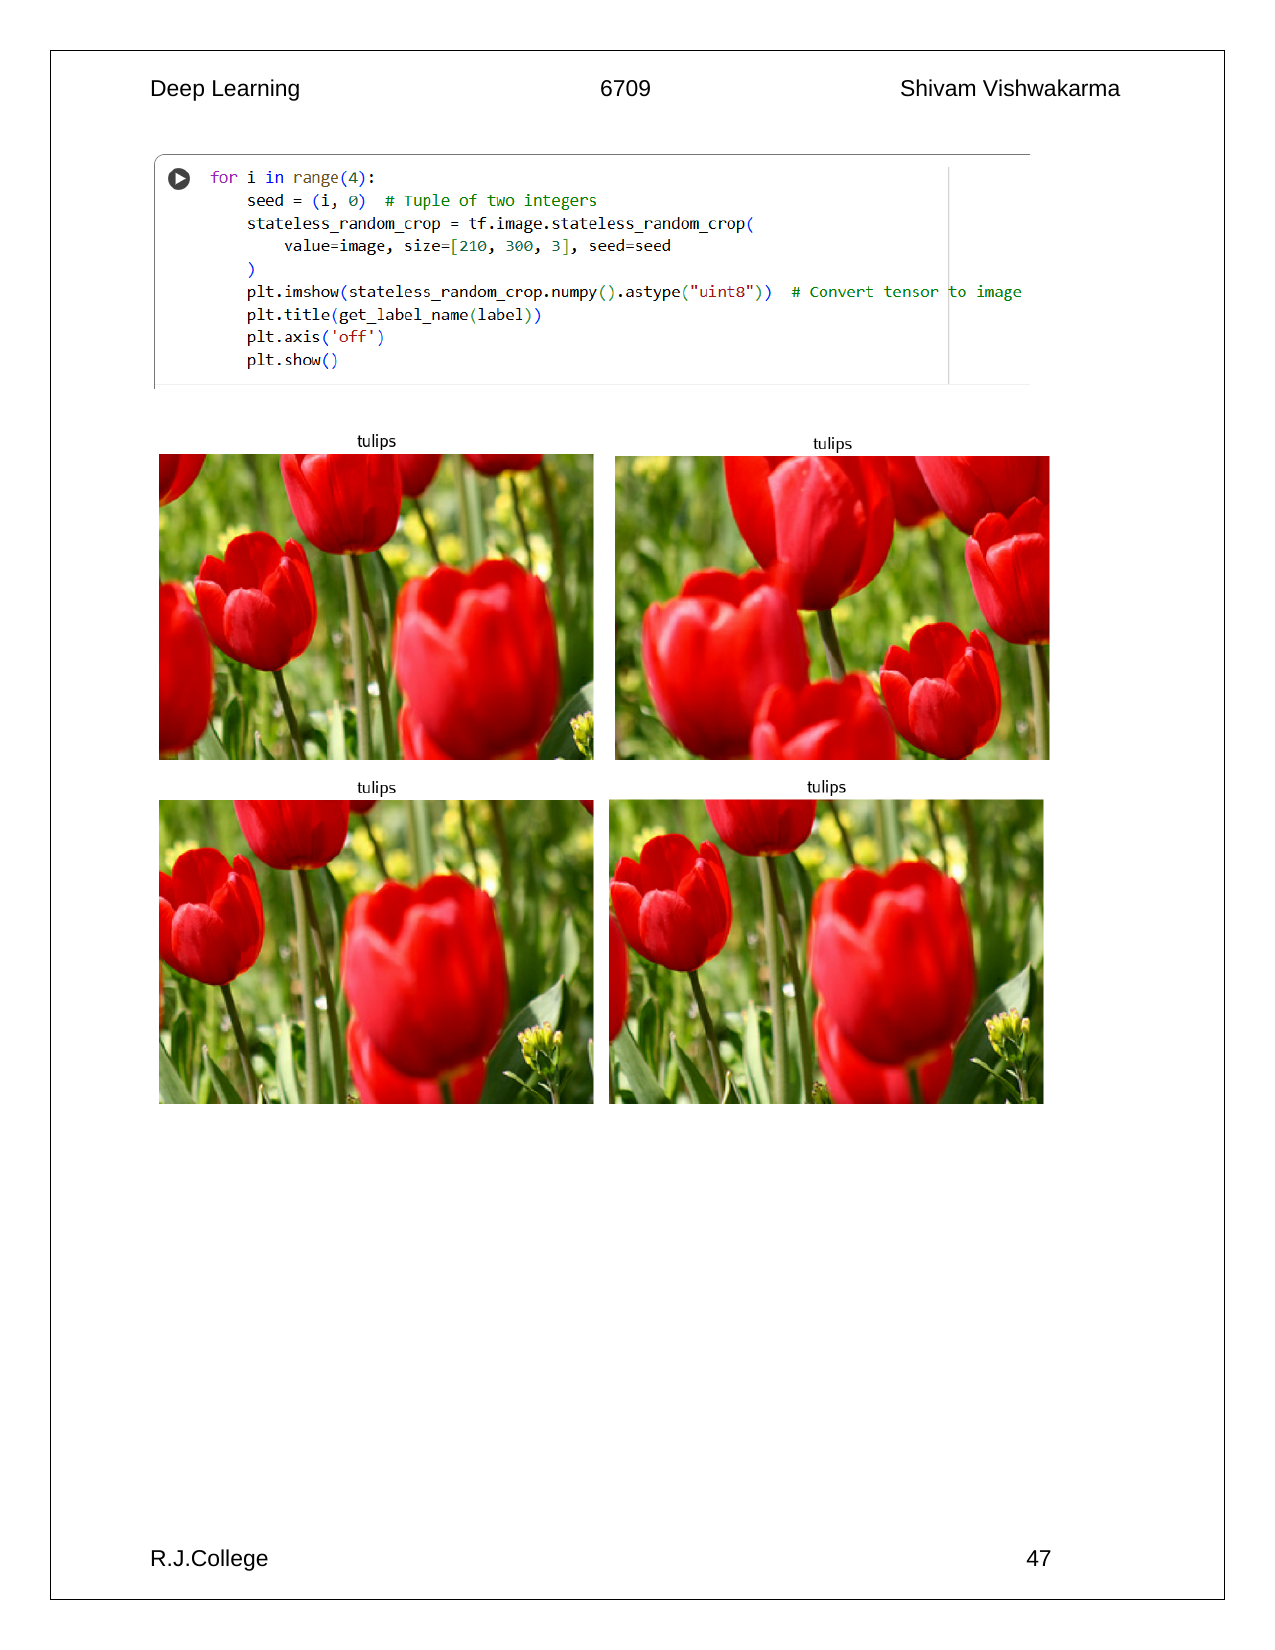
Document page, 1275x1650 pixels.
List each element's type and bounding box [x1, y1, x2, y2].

picture [150, 425, 600, 768]
picture [150, 771, 1050, 1112]
picture [150, 150, 1031, 389]
picture [606, 428, 1057, 768]
